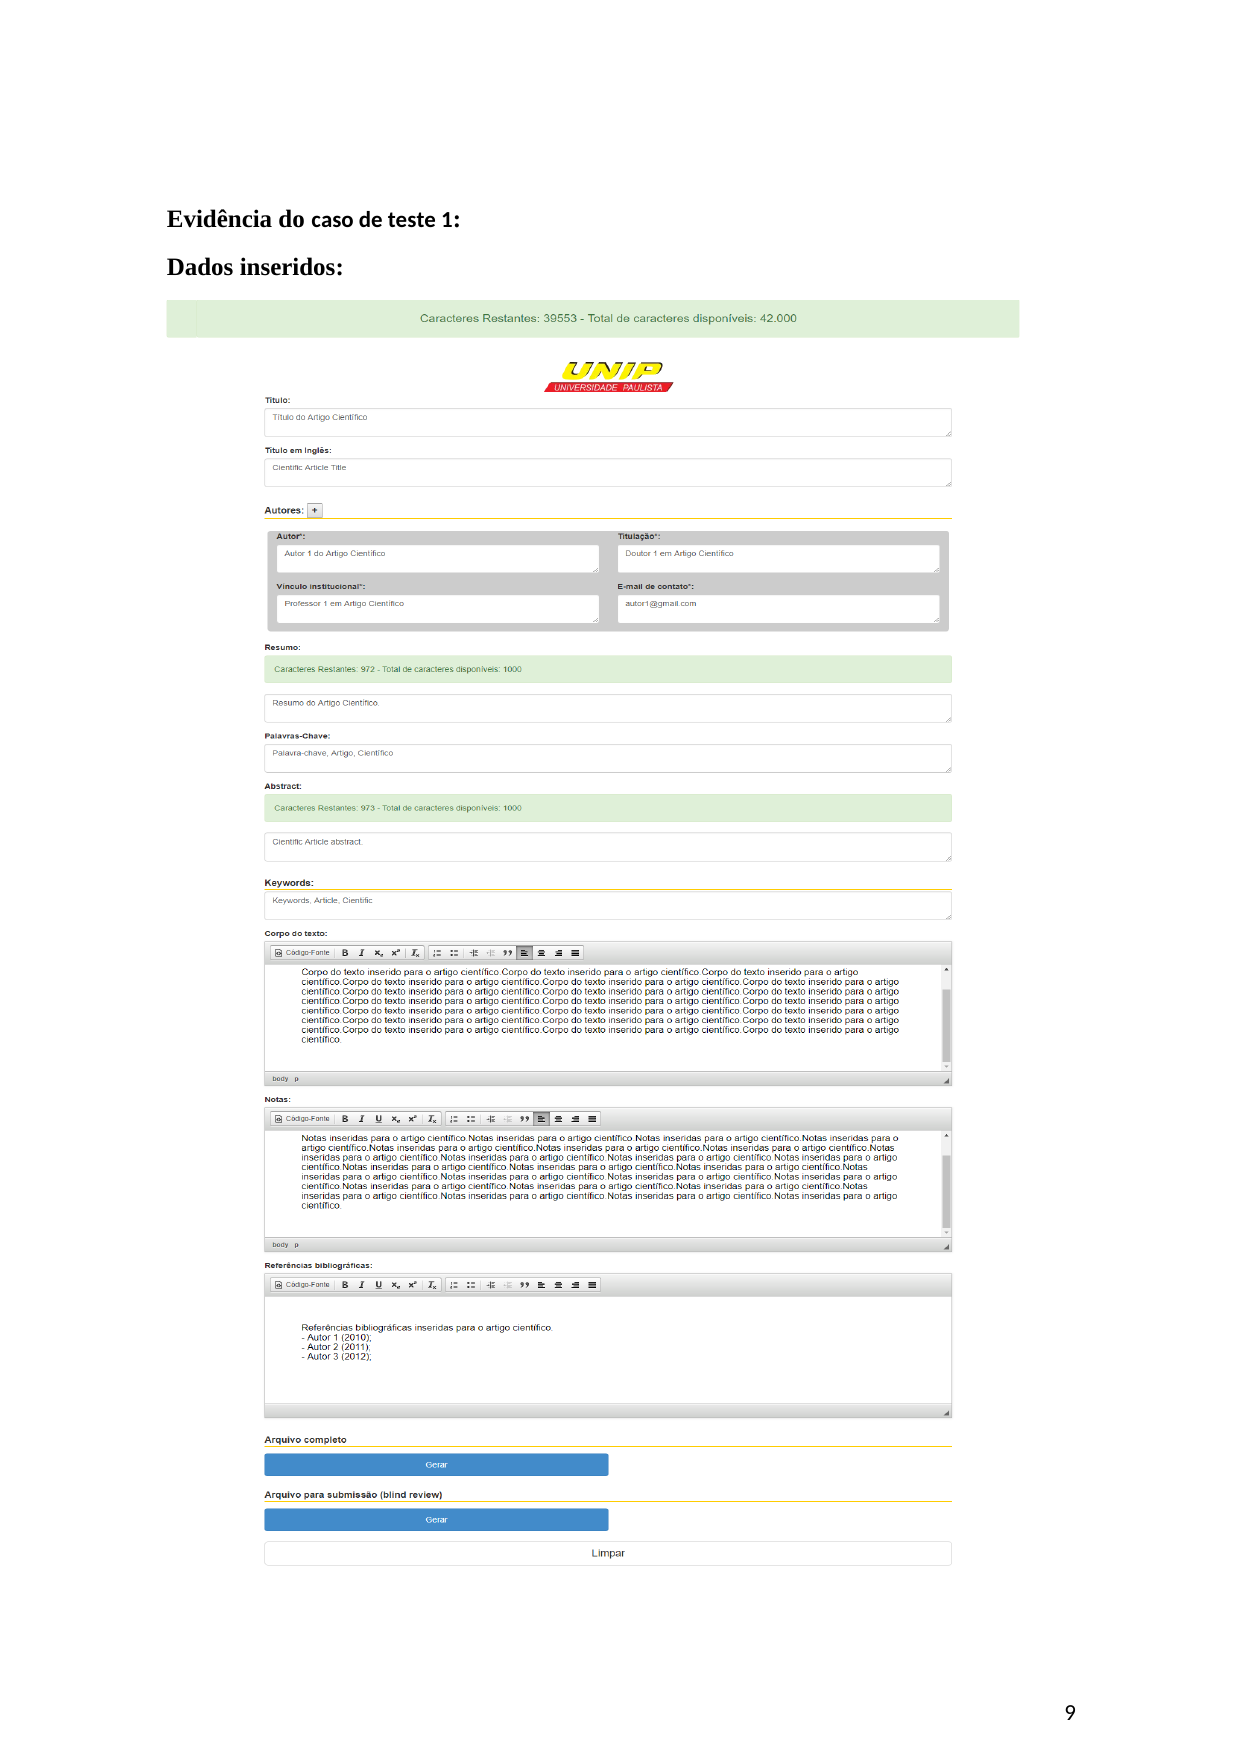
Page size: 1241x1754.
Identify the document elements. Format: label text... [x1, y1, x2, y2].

text Evidência do caso de teste 1: [167, 204, 1076, 233]
picture [166, 300, 1020, 1592]
text Dados inseridos: [167, 252, 1076, 281]
